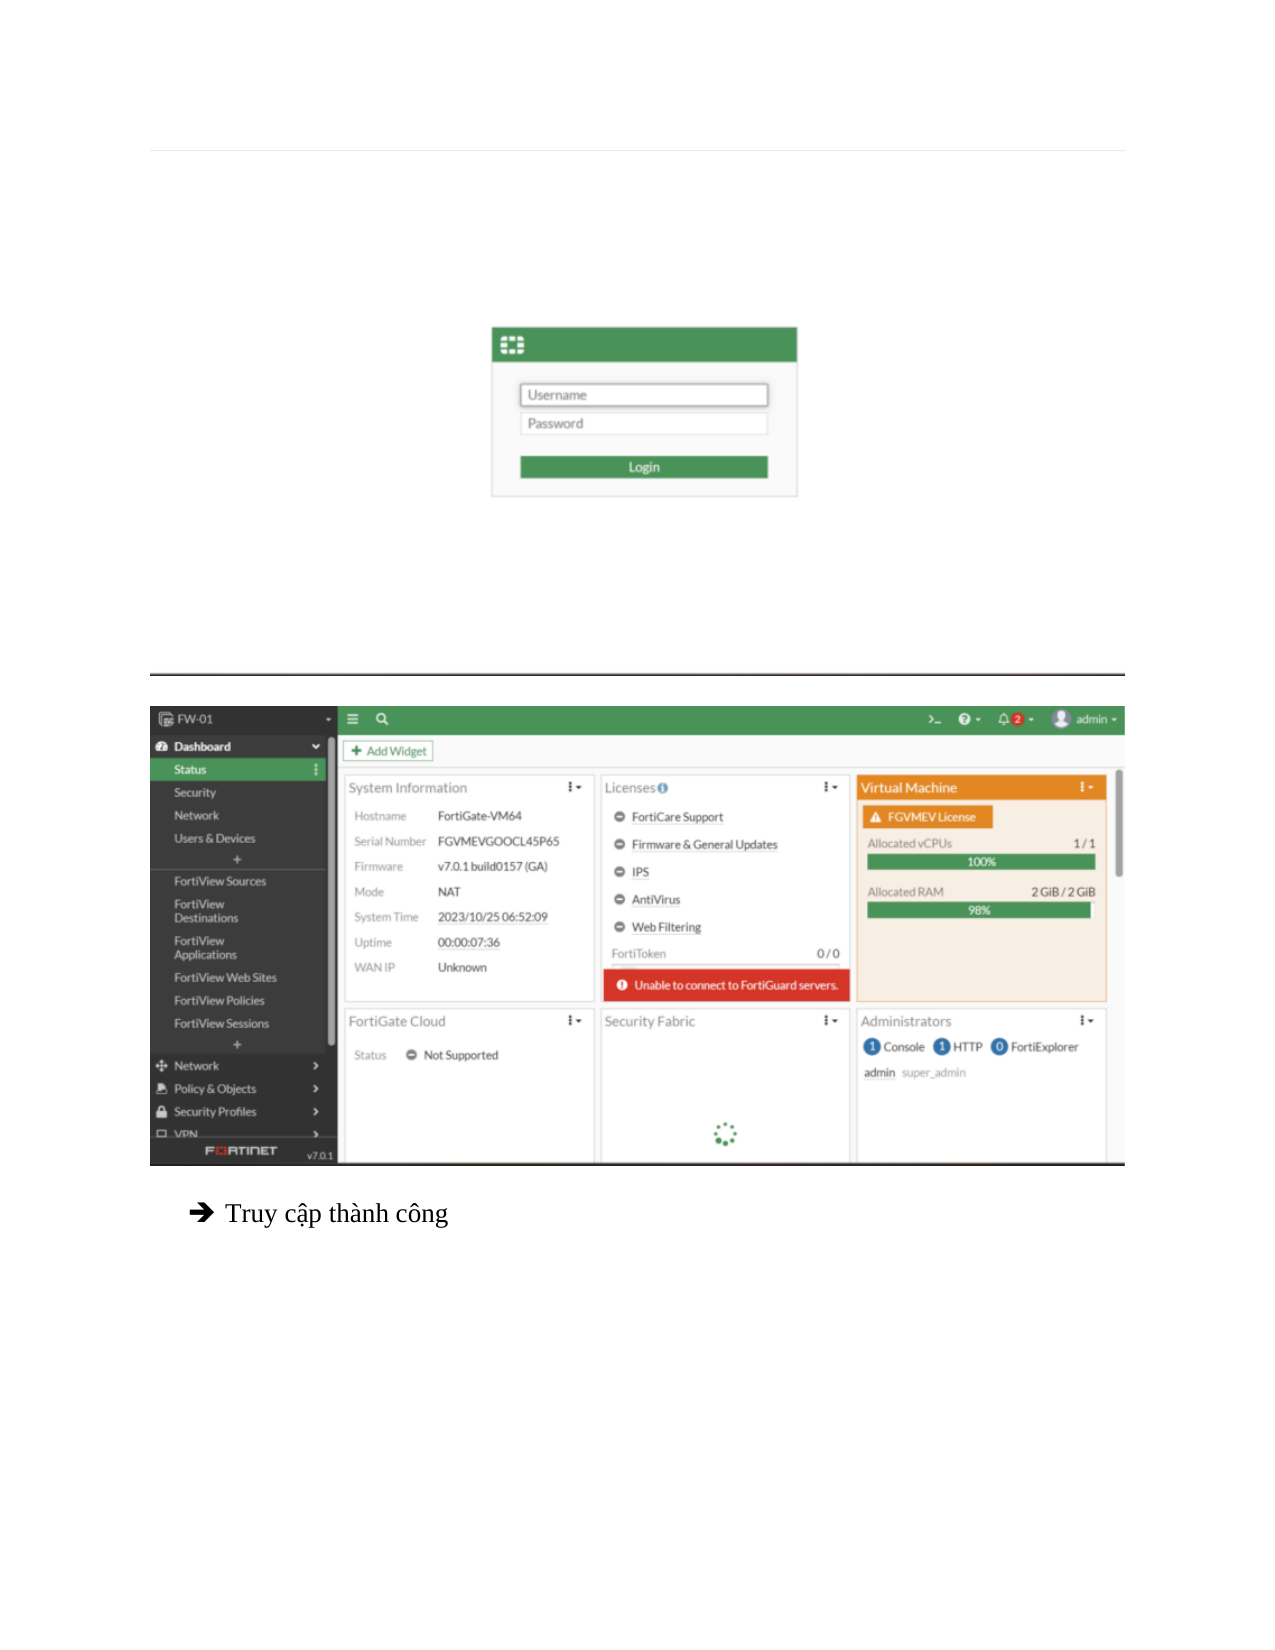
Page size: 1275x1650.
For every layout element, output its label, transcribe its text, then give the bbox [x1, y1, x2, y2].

list Truy cập thành công [187, 1197, 1125, 1228]
picture [150, 706, 1125, 1166]
picture [150, 150, 1125, 676]
